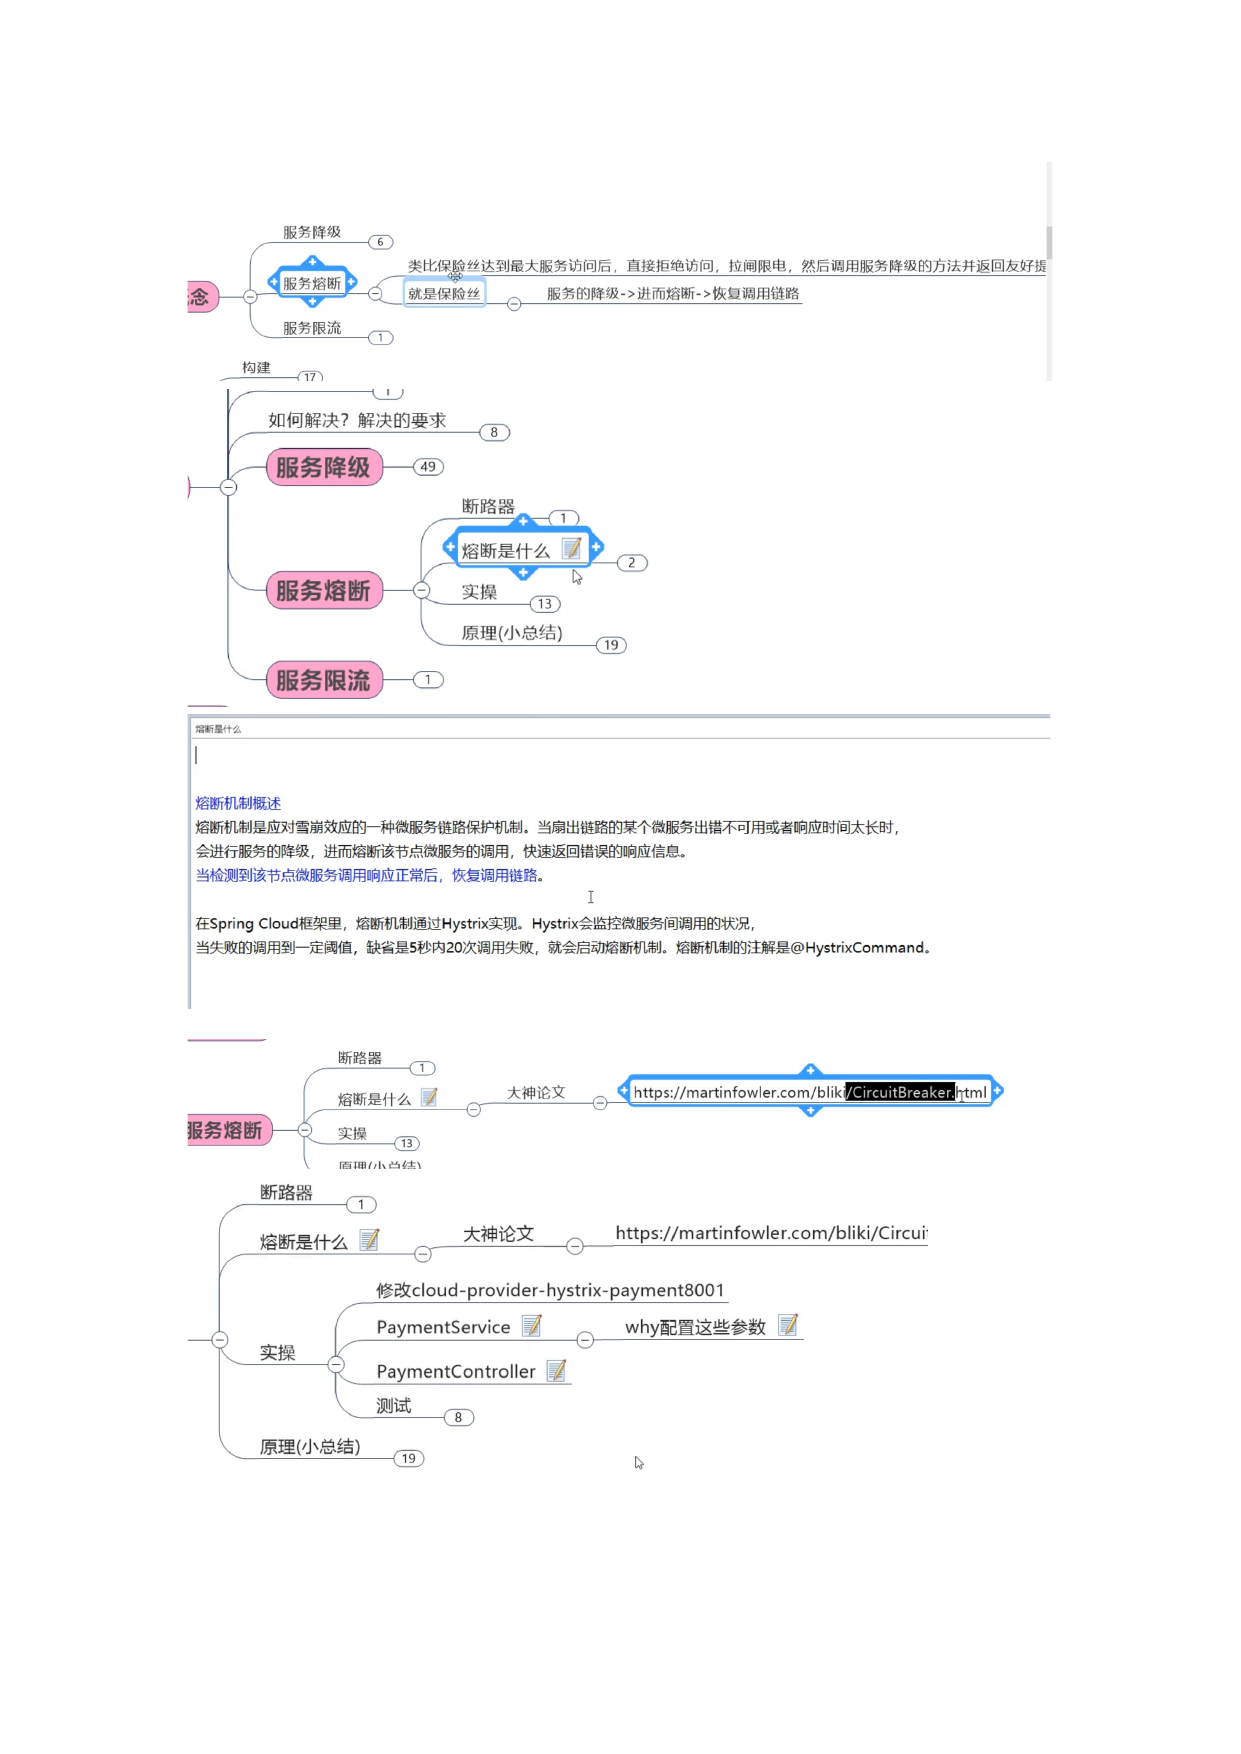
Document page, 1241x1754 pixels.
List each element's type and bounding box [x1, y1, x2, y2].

picture [187, 1039, 1053, 1471]
picture [187, 389, 772, 707]
picture [187, 162, 1053, 381]
picture [187, 714, 1051, 1009]
